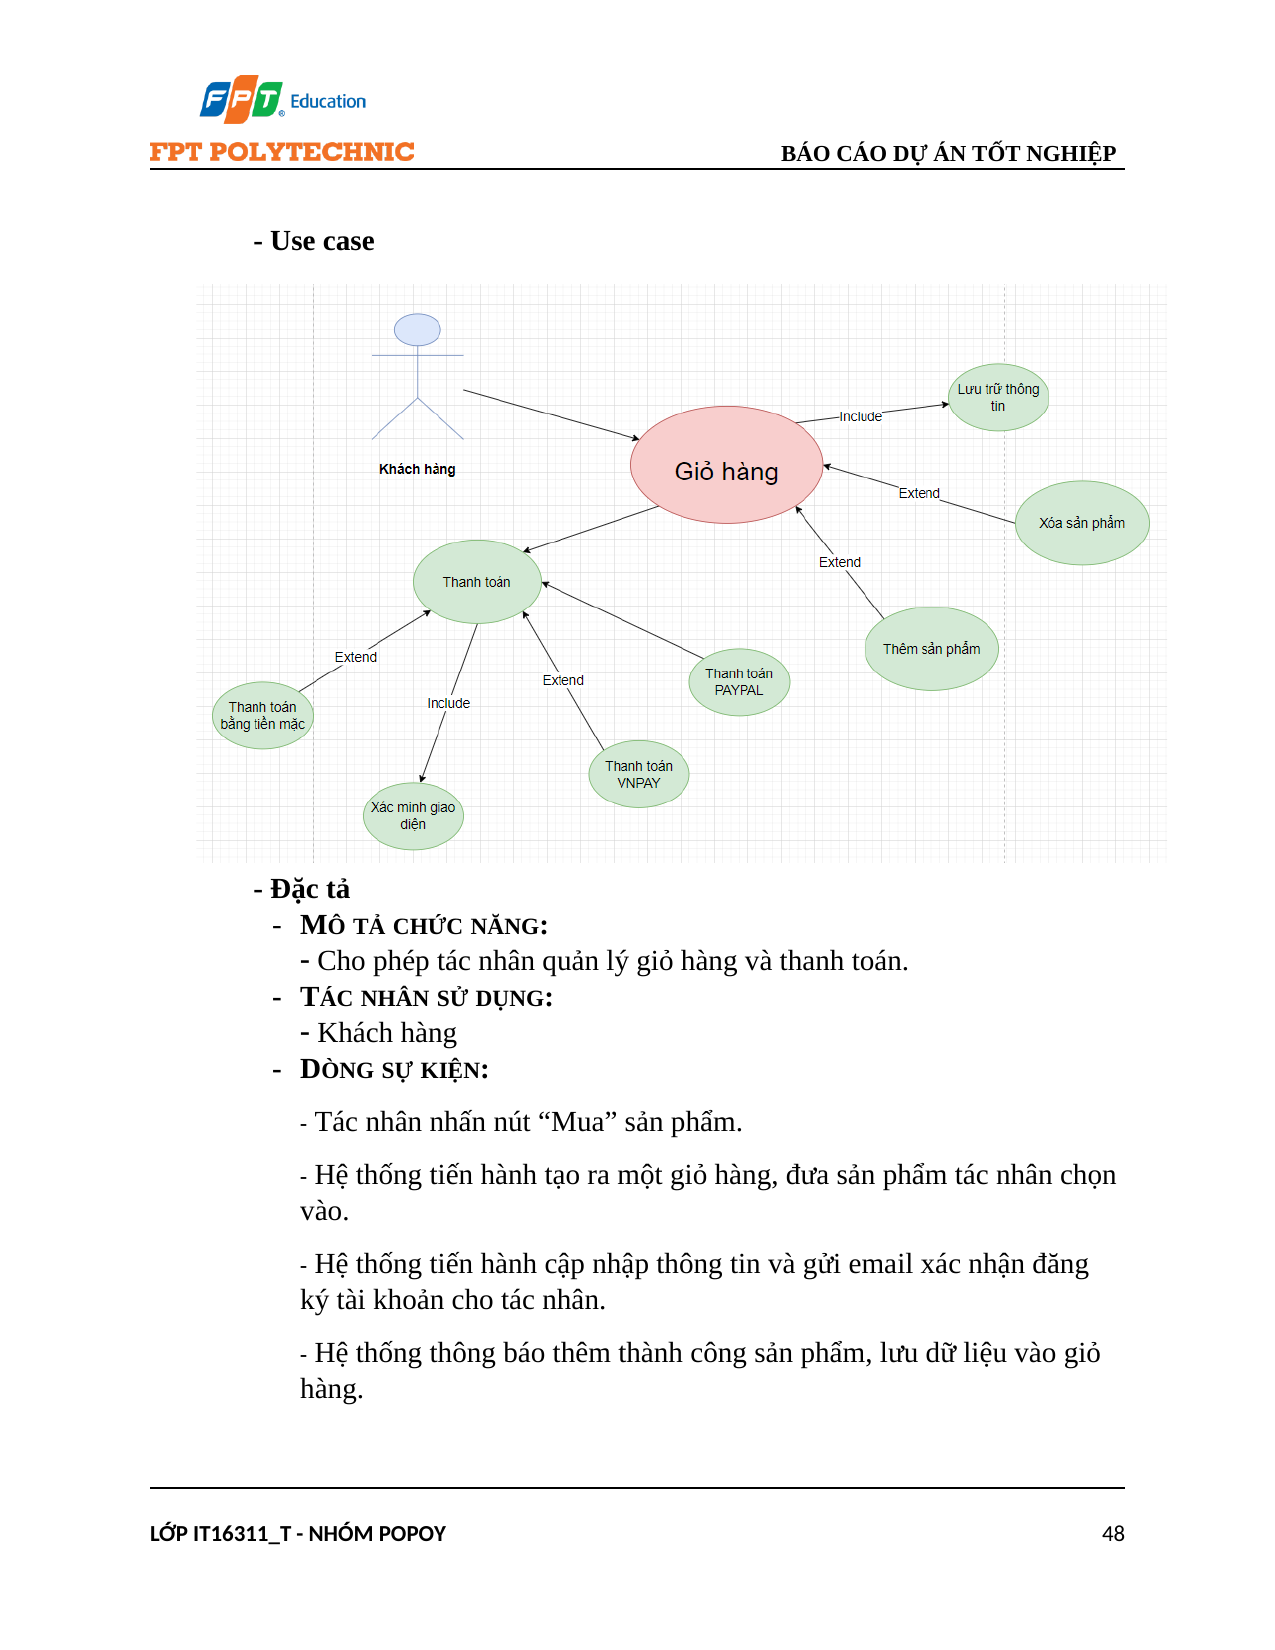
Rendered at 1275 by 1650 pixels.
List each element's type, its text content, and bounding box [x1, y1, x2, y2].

list Tác nhân sử dụng: [225, 979, 1125, 1013]
text Hệ thống tiến hành tạo ra một giỏ hàng, đưa sản phẩm tác nhân chọn vào. [300, 1157, 1125, 1227]
list Cho phép tác nhân quản lý giỏ hàng và thanh toán. [300, 943, 1125, 977]
list Khách hàng [225, 1015, 1125, 1049]
picture [195, 284, 1167, 862]
text Hệ thống tiến hành cập nhập thông tin và gửi email xác nhận đăng ký tài khoản cho tác nhân. [300, 1246, 1125, 1316]
text Tác nhân nhấn nút “Mua” sản phẩm. [300, 1104, 1125, 1138]
list Mô tả chức năng: [225, 907, 1125, 940]
picture [150, 75, 415, 161]
text Hệ thống thông báo thêm thành công sản phẩm, lưu dữ liệu vào giỏ hàng. [300, 1335, 1125, 1405]
list Dòng sự kiện: [225, 1052, 1125, 1085]
subtitle - Use case [150, 223, 1125, 257]
